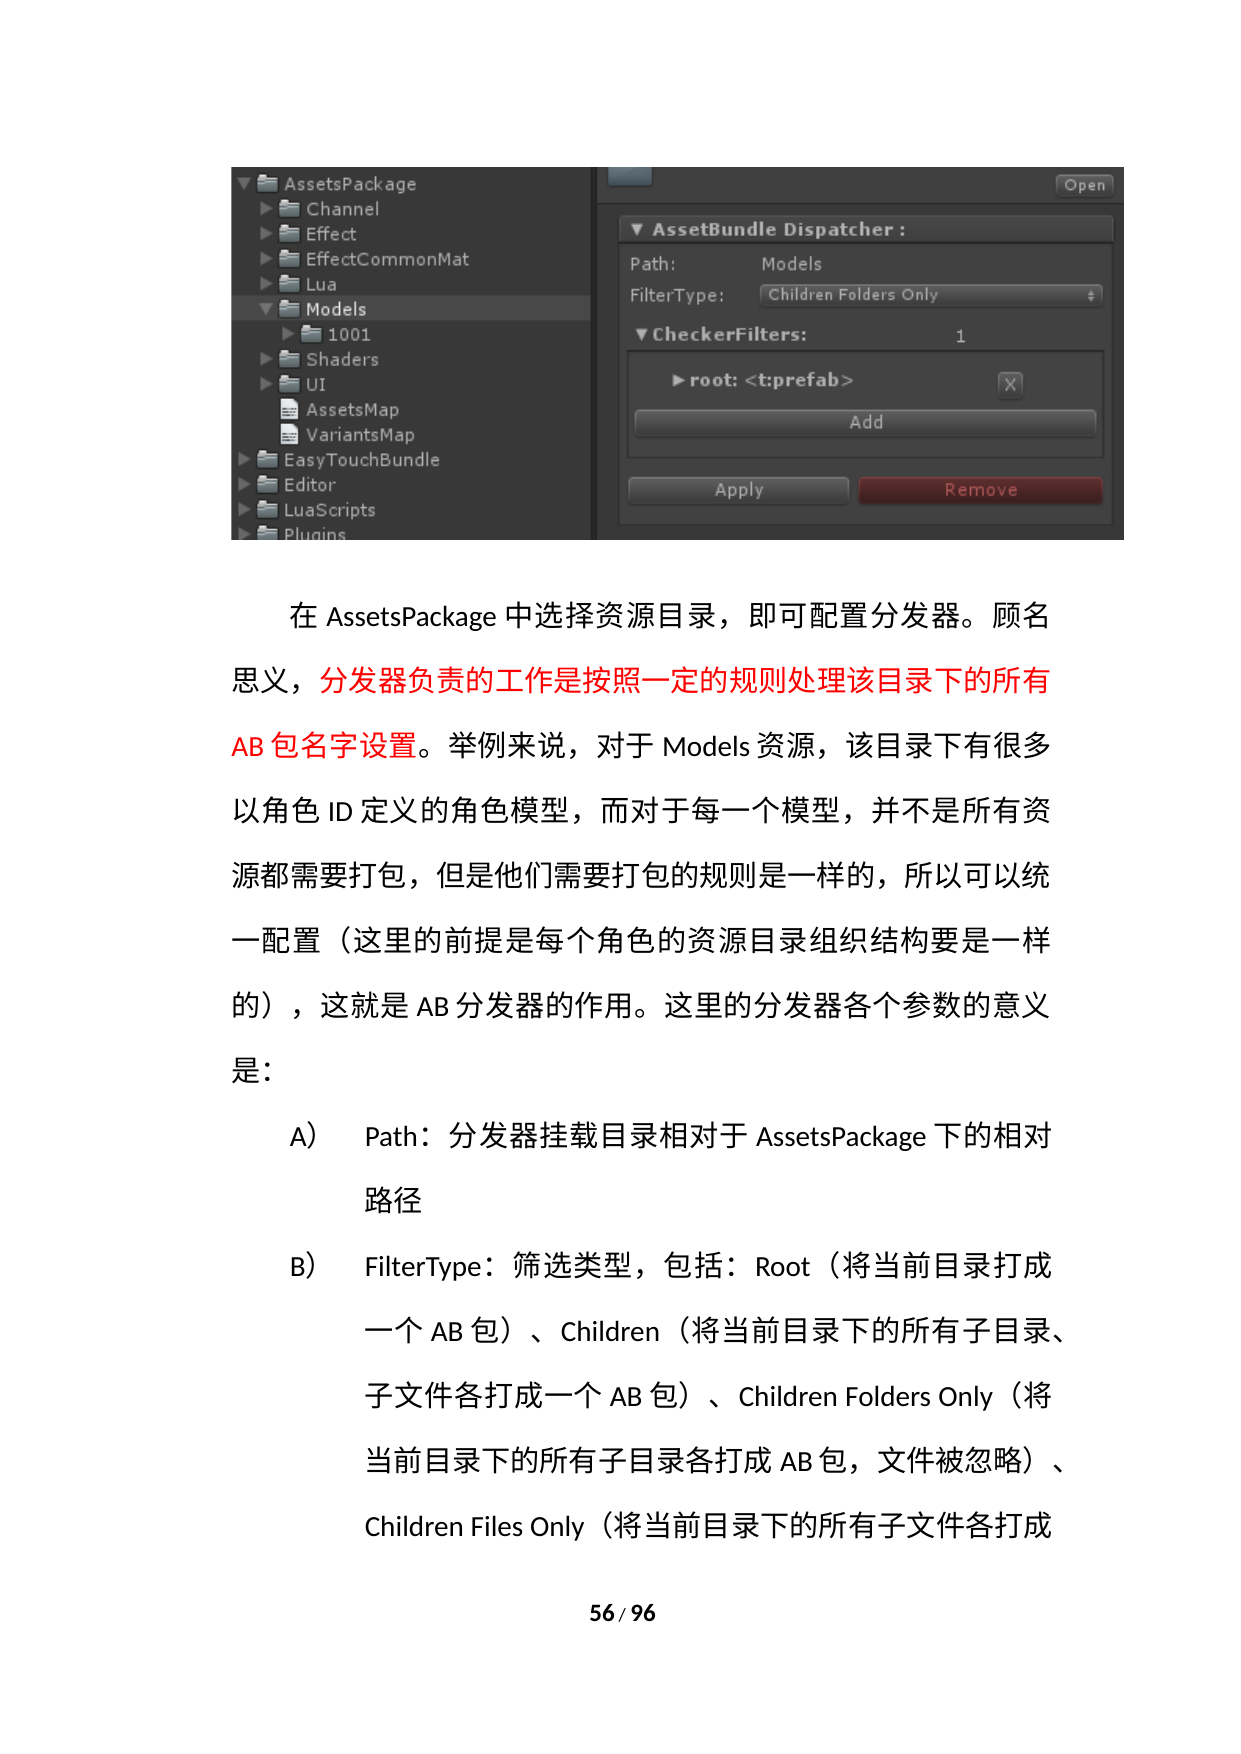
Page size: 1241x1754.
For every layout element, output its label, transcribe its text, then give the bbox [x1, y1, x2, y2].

list Path：分发器挂载目录相对于AssetsPackage下的相对路径 [289, 1101, 1053, 1231]
list 在AssetsPackage中选择资源目录，即可配置分发器。顾名思义，分发器负责的工作是按照一定的规则处理该目录下的所有AB包名字设置。举例来说，对于Models资源，该目录下有很多以角色ID定义的角色模型，而对于每一个模型，并不是所有资源都需要打包，但是他们需要打包的规则是一样的，所以可以统一配置（这里的前提是每个角色的资源目录组织结构要是一样的），这就是AB分发器的作用。这里的分发器各个参数的意义是： [231, 581, 1053, 1101]
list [289, 1231, 1053, 1556]
picture [231, 167, 1124, 540]
